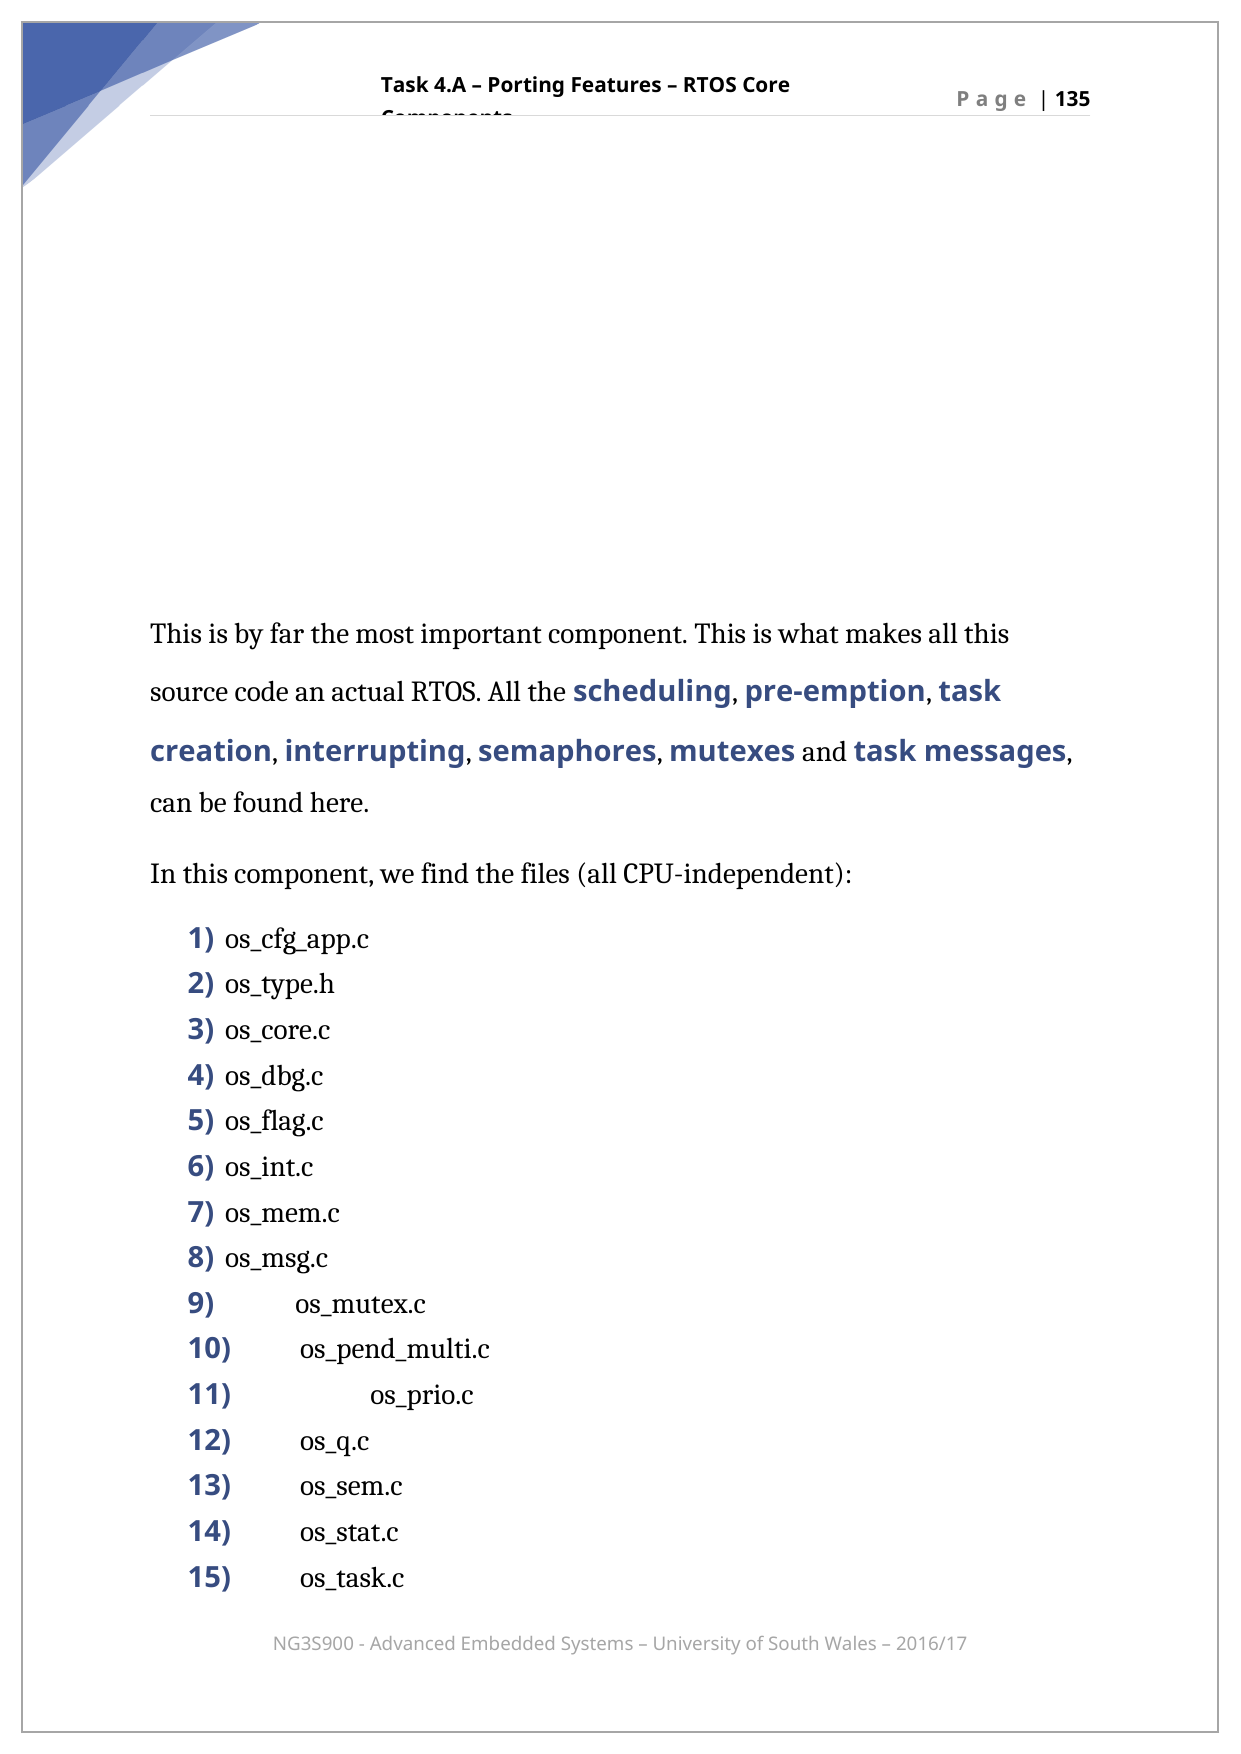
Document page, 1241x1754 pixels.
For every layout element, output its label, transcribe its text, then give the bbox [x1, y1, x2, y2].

list os_sem.c [187, 1464, 1090, 1504]
list os_q.c [187, 1419, 1090, 1459]
picture [23, 23, 264, 190]
list os_cfg_app.c [187, 917, 1090, 957]
list os_flag.c [187, 1099, 1090, 1139]
list os_task.c [187, 1556, 1090, 1596]
list os_pend_multi.c [187, 1328, 1090, 1367]
list os_core.c [187, 1008, 1090, 1048]
list os_dbg.c [187, 1054, 1090, 1094]
list os_type.h [187, 963, 1090, 1002]
list os_msg.c [187, 1236, 1090, 1276]
text In this component, we find the files (all CPU-independent): [150, 858, 1090, 891]
text This is by far the most important component. This is what makes all this source code an actual RTOS. All the scheduling, pre-emption, task creation, interrupting, semaphores, mutexes and task messages, can be found here. [150, 617, 1090, 820]
list os_mem.c [187, 1191, 1090, 1231]
list os_stat.c [187, 1510, 1090, 1550]
list os_mutex.c [187, 1282, 1090, 1322]
list os_prio.c [187, 1373, 1090, 1413]
list os_int.c [187, 1145, 1090, 1185]
